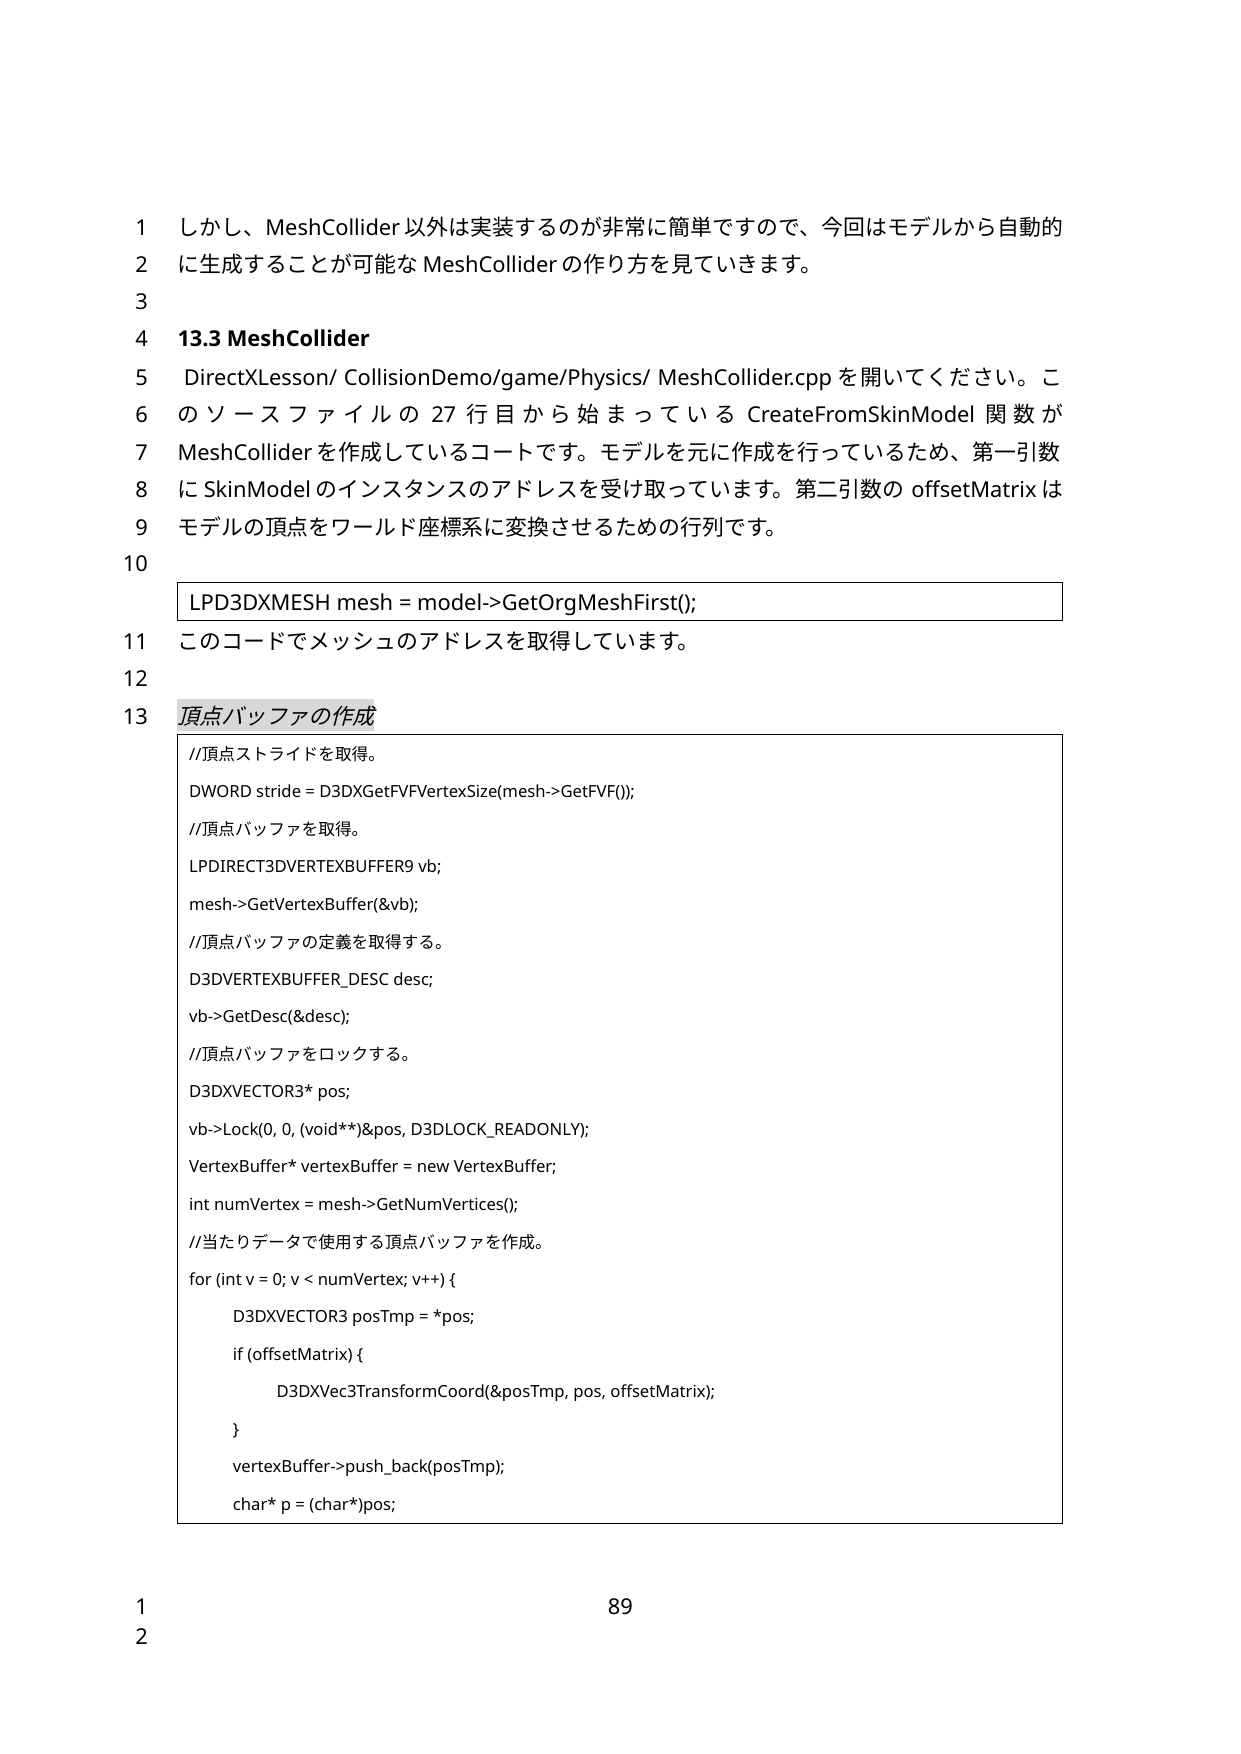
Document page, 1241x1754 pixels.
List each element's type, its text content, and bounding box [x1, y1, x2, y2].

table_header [178, 735, 1062, 1522]
text DirectXLesson/ CollisionDemo/game/Physics/ MeshCollider.cppを開いてください。このソースファイルの27行目から始まっているCreateFromSkinModel関数がMeshColliderを作成しているコートです。モデルを元に作成を行っているため、第一引数にSkinModelのインスタンスのアドレスを受け取っています。第二引数のoffsetMatrixはモデルの頂点をワールド座標系に変換させるための行列です。 [177, 357, 1063, 544]
text 頂点バッファの作成 [177, 696, 1063, 734]
text しかし、MeshCollider以外は実装するのが非常に簡単ですので、今回はモデルから自動的に生成することが可能なMeshColliderの作り方を見ていきます。 [177, 207, 1063, 282]
table_header LPD3DXMESH mesh = model->GetOrgMeshFirst(); [178, 583, 1062, 620]
text 13.3 MeshCollider [177, 319, 1063, 357]
text このコードでメッシュのアドレスを取得しています。 [177, 621, 1063, 659]
